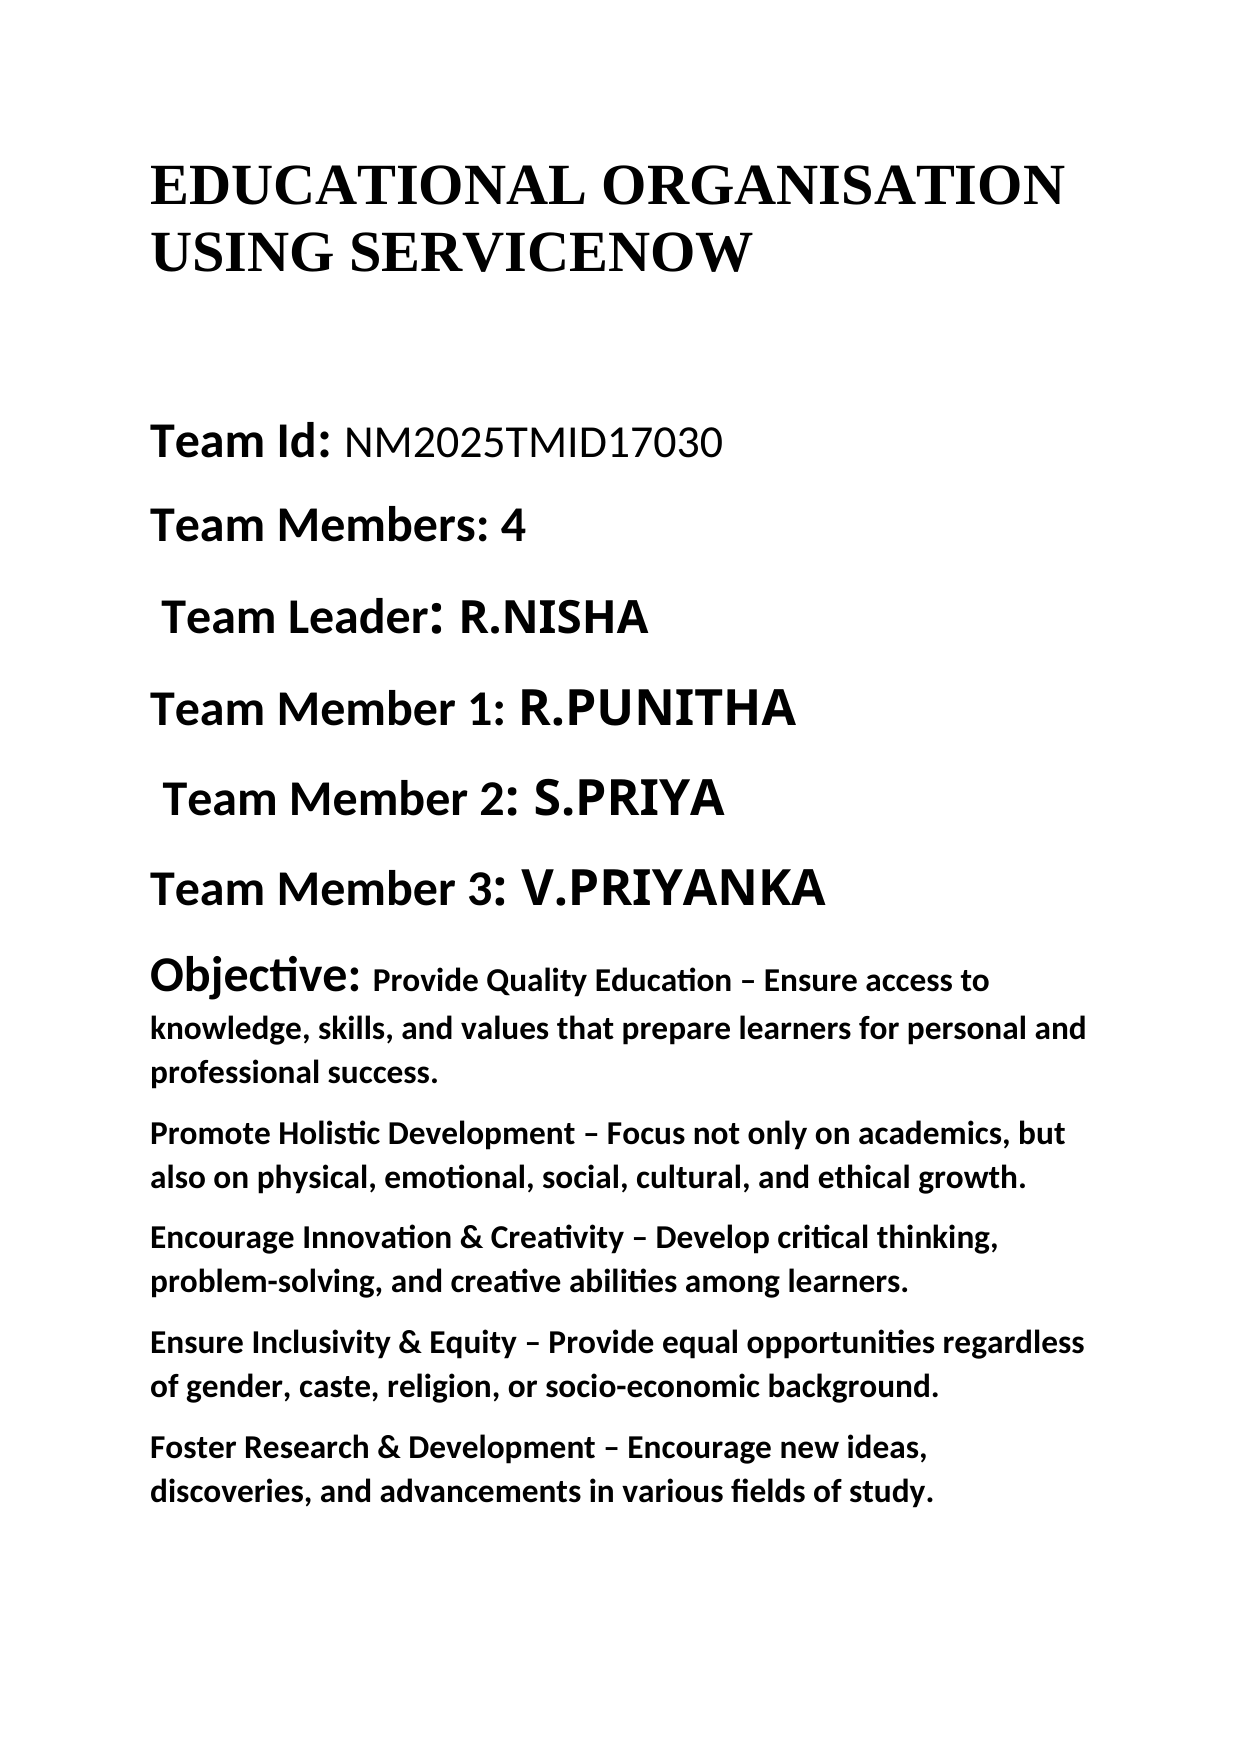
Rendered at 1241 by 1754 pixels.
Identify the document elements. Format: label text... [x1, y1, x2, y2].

subtitle EDUCATIONAL ORGANISATION USING SERVICENOW [150, 150, 1090, 284]
text Promote Holistic Development – Focus not only on academics, but also on physical, emotional, social, cultural, and ethical growth. [150, 1112, 1090, 1197]
text Team Leader: R.NISHA [150, 575, 1090, 649]
text Team Member 1: R.PUNITHA [150, 672, 1090, 740]
text Team Members: 4 [150, 493, 1090, 554]
text Team Member 3: V.PRIYANKA [150, 852, 1090, 921]
text Ensure Inclusivity & Equity – Provide equal opportunities regardless of gender, caste, religion, or socio-economic background. [150, 1321, 1090, 1406]
text Team Member 2: S.PRIYA [150, 762, 1090, 830]
text Objective: Provide Quality Education – Ensure access to knowledge, skills, and values that prepare learners for personal and professional success. [150, 943, 1090, 1092]
text Foster Research & Development – Encourage new ideas, discoveries, and advancements in various fields of study. [150, 1426, 1090, 1510]
text Encourage Innovation & Creativity – Develop critical thinking, problem-solving, and creative abilities among learners. [150, 1216, 1090, 1301]
text Team Id: NM2025TMID17030 [150, 405, 1090, 471]
